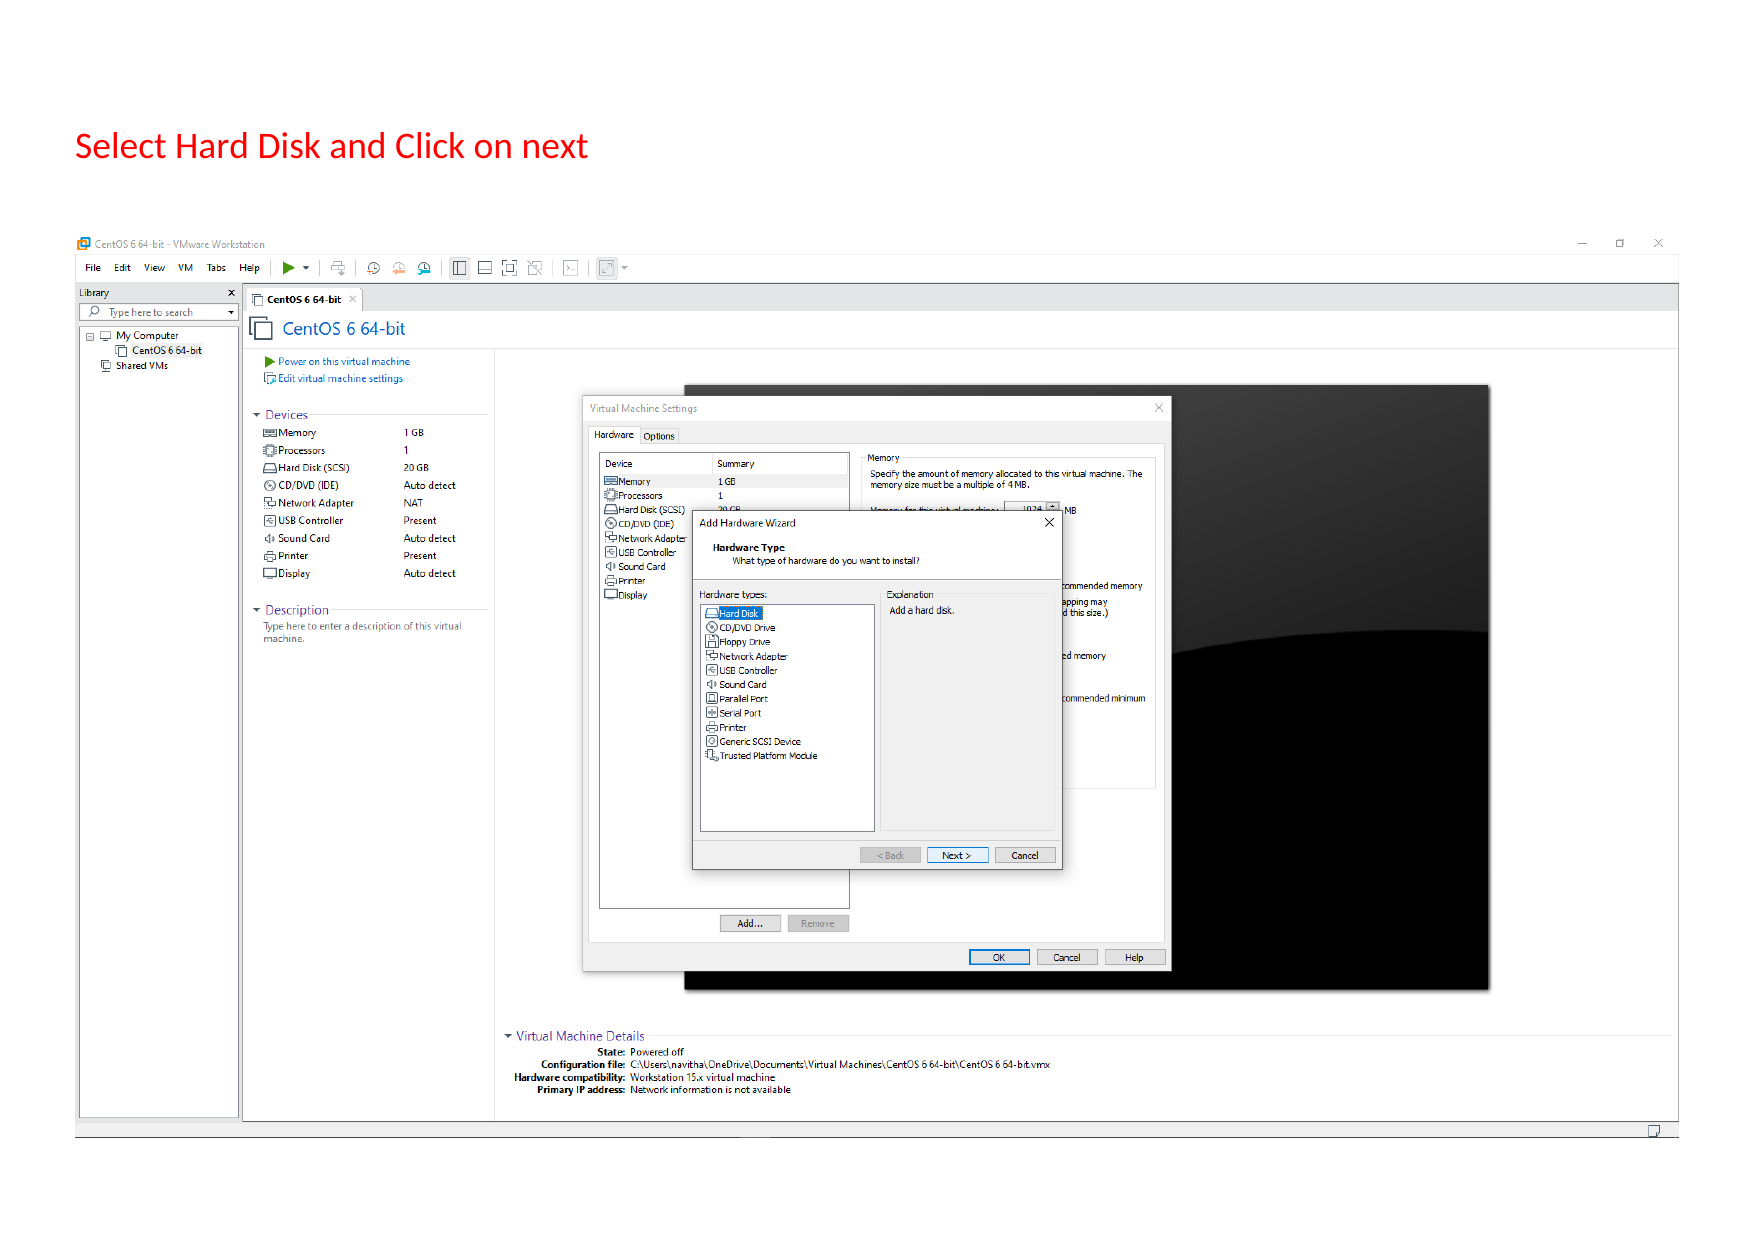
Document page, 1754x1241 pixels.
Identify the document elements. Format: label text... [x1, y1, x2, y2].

picture [75, 235, 1679, 1138]
text Select Hard Disk and Click on next [75, 122, 1679, 168]
